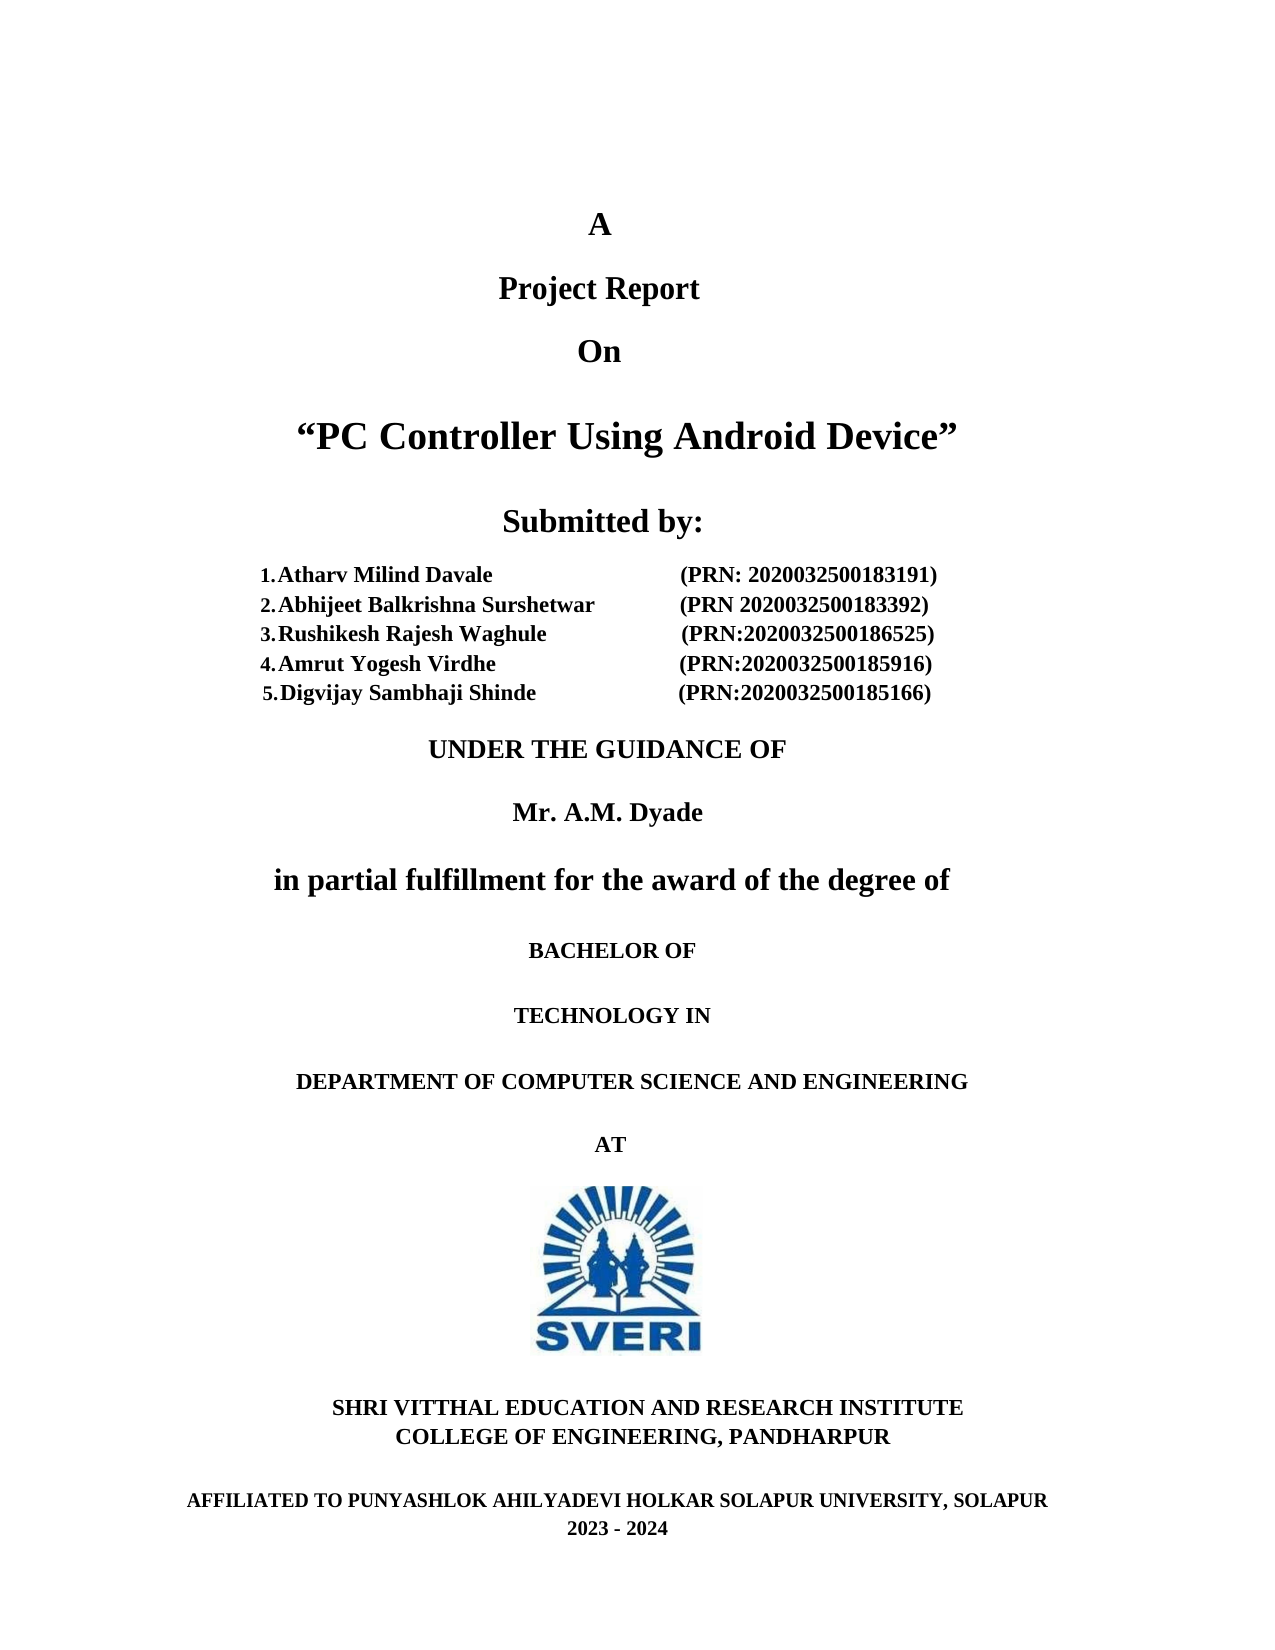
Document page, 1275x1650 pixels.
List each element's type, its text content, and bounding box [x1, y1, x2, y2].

text in partial fulfillment for the award of the degree of [173, 861, 1050, 897]
text DEPARTMENT OF COMPUTER SCIENCE AND ENGINEERING [185, 1068, 1079, 1094]
list Abhijeet Balkrishna Surshetwar (PRN 2020032500183392) [260, 591, 1227, 617]
text AT [482, 1131, 738, 1157]
text “PC Controller Using Android Device” [185, 413, 1069, 458]
text Project Report On [479, 268, 719, 369]
text BACHELOR OF TECHNOLOGY IN [443, 937, 781, 1029]
text SHRI VITTHAL EDUCATION AND RESEARCH INSTITUTE COLLEGE OF ENGINEERING, PANDHARPUR [332, 1394, 966, 1450]
list Rushikesh Rajesh Waghule (PRN:2020032500186525) [260, 620, 1227, 646]
list Amrut Yogesh Virdhe (PRN:2020032500185916) [260, 650, 1227, 676]
subtitle UNDER THE GUIDANCE OF [165, 733, 1050, 764]
text Mr. A.M. Dyade [482, 796, 733, 827]
list Digvijay Sambhaji Shinde (PRN:2020032500185166) [262, 679, 1227, 706]
subtitle A [42, 205, 1158, 243]
list Atharv Milind Davale (PRN: 2020032500183191) [260, 561, 1227, 588]
picture [530, 1186, 703, 1356]
text AFFILIATED TO PUNYASHLOK AHILYADEVI HOLKAR SOLAPUR UNIVERSITY, SOLAPUR 2023 - 2024 [185, 1488, 1050, 1539]
subtitle Submitted by: [482, 501, 724, 539]
